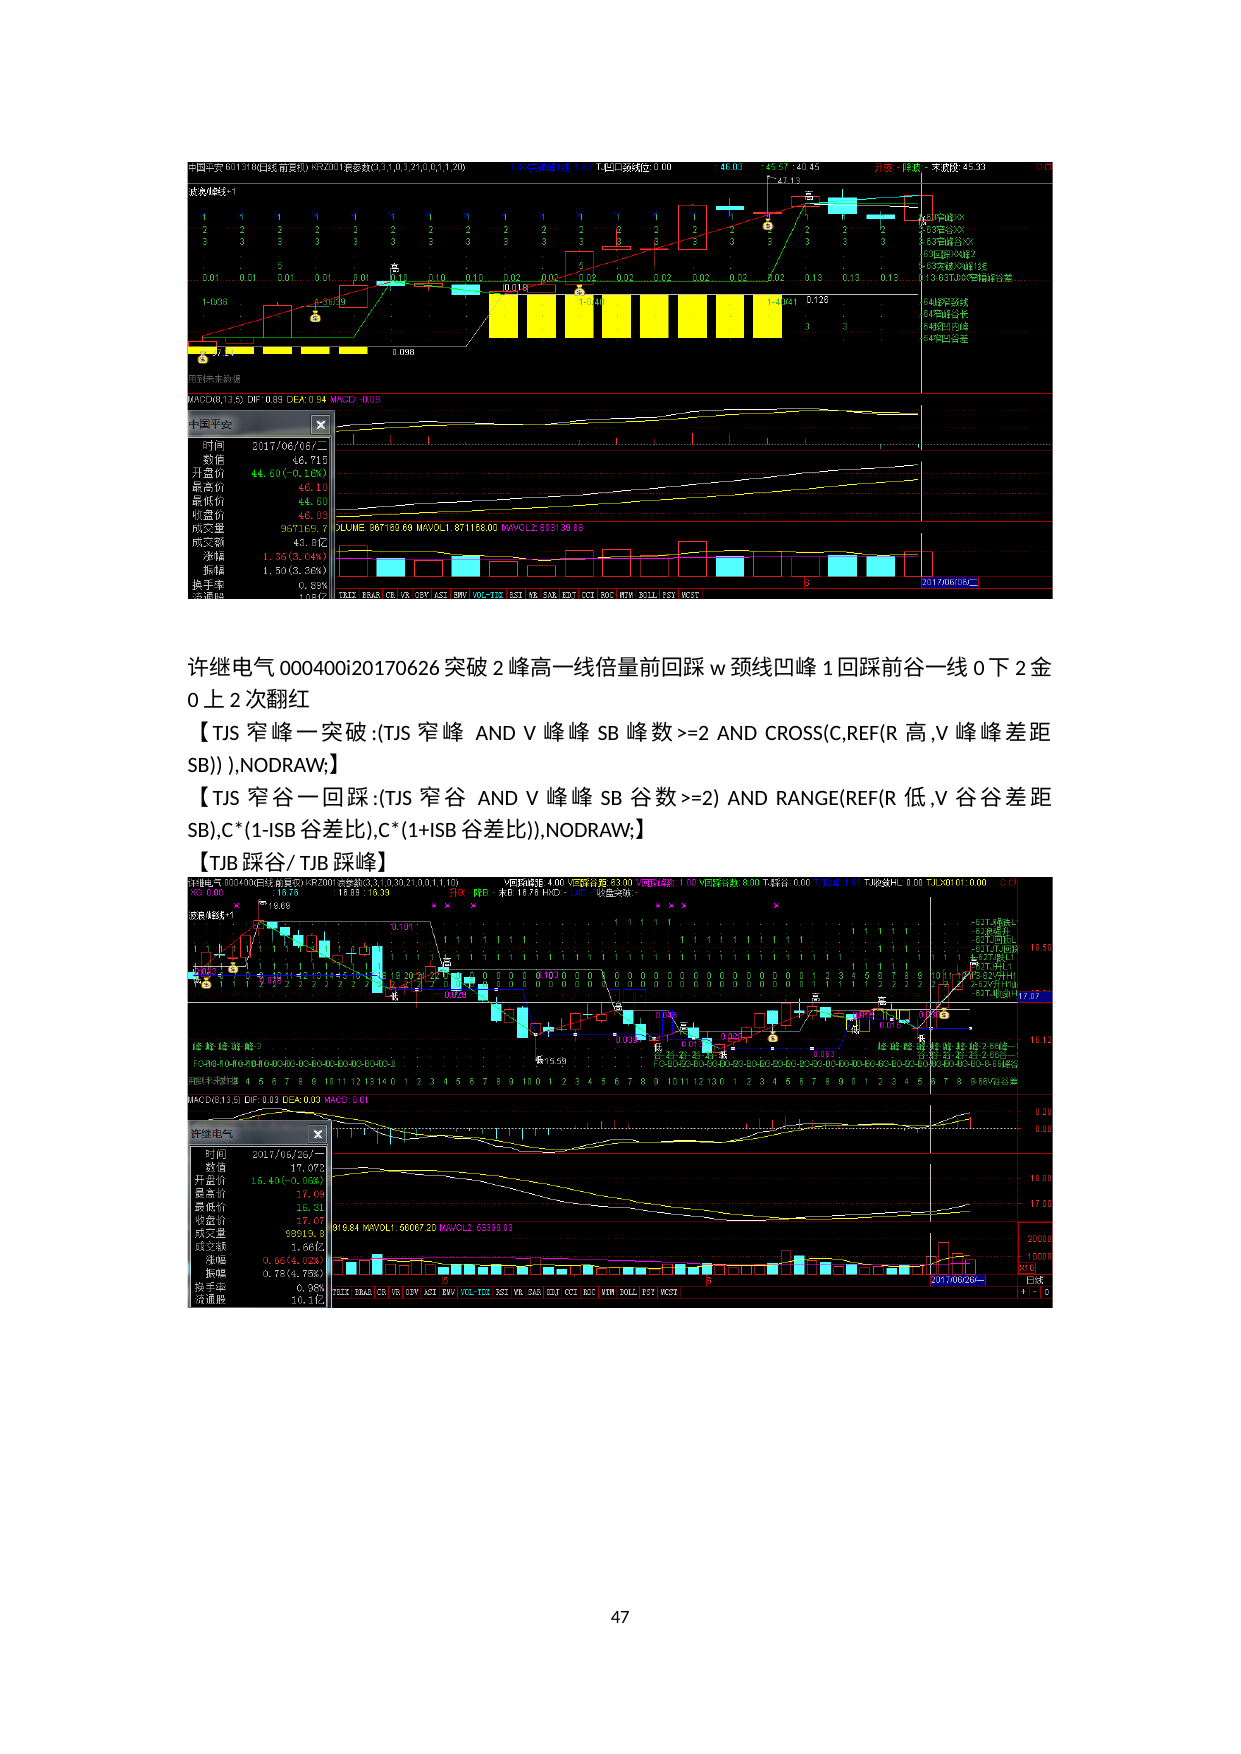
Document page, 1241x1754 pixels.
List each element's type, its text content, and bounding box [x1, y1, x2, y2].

text 【TJS窄谷一回踩:(TJS窄谷 AND V峰峰SB谷数>=2) AND RANGE(REF(R低,V谷谷差距SB),C*(1-ISB谷差比),C*(1+ISB谷差比)),NODRAW;】 [187, 779, 1053, 844]
text 许继电气000400i20170626突破2峰高一线倍量前回踩w颈线凹峰1回踩前谷一线0下2金0上2次翻红 [187, 649, 1053, 714]
text 【TJS窄峰一突破:(TJS窄峰 AND V峰峰SB峰数>=2 AND CROSS(C,REF(R高,V峰峰差距SB)) ),NODRAW;】 [187, 714, 1053, 779]
picture [187, 162, 1053, 599]
text 【TJB踩谷/ TJB踩峰】 [187, 844, 1053, 877]
picture [187, 877, 1053, 1308]
